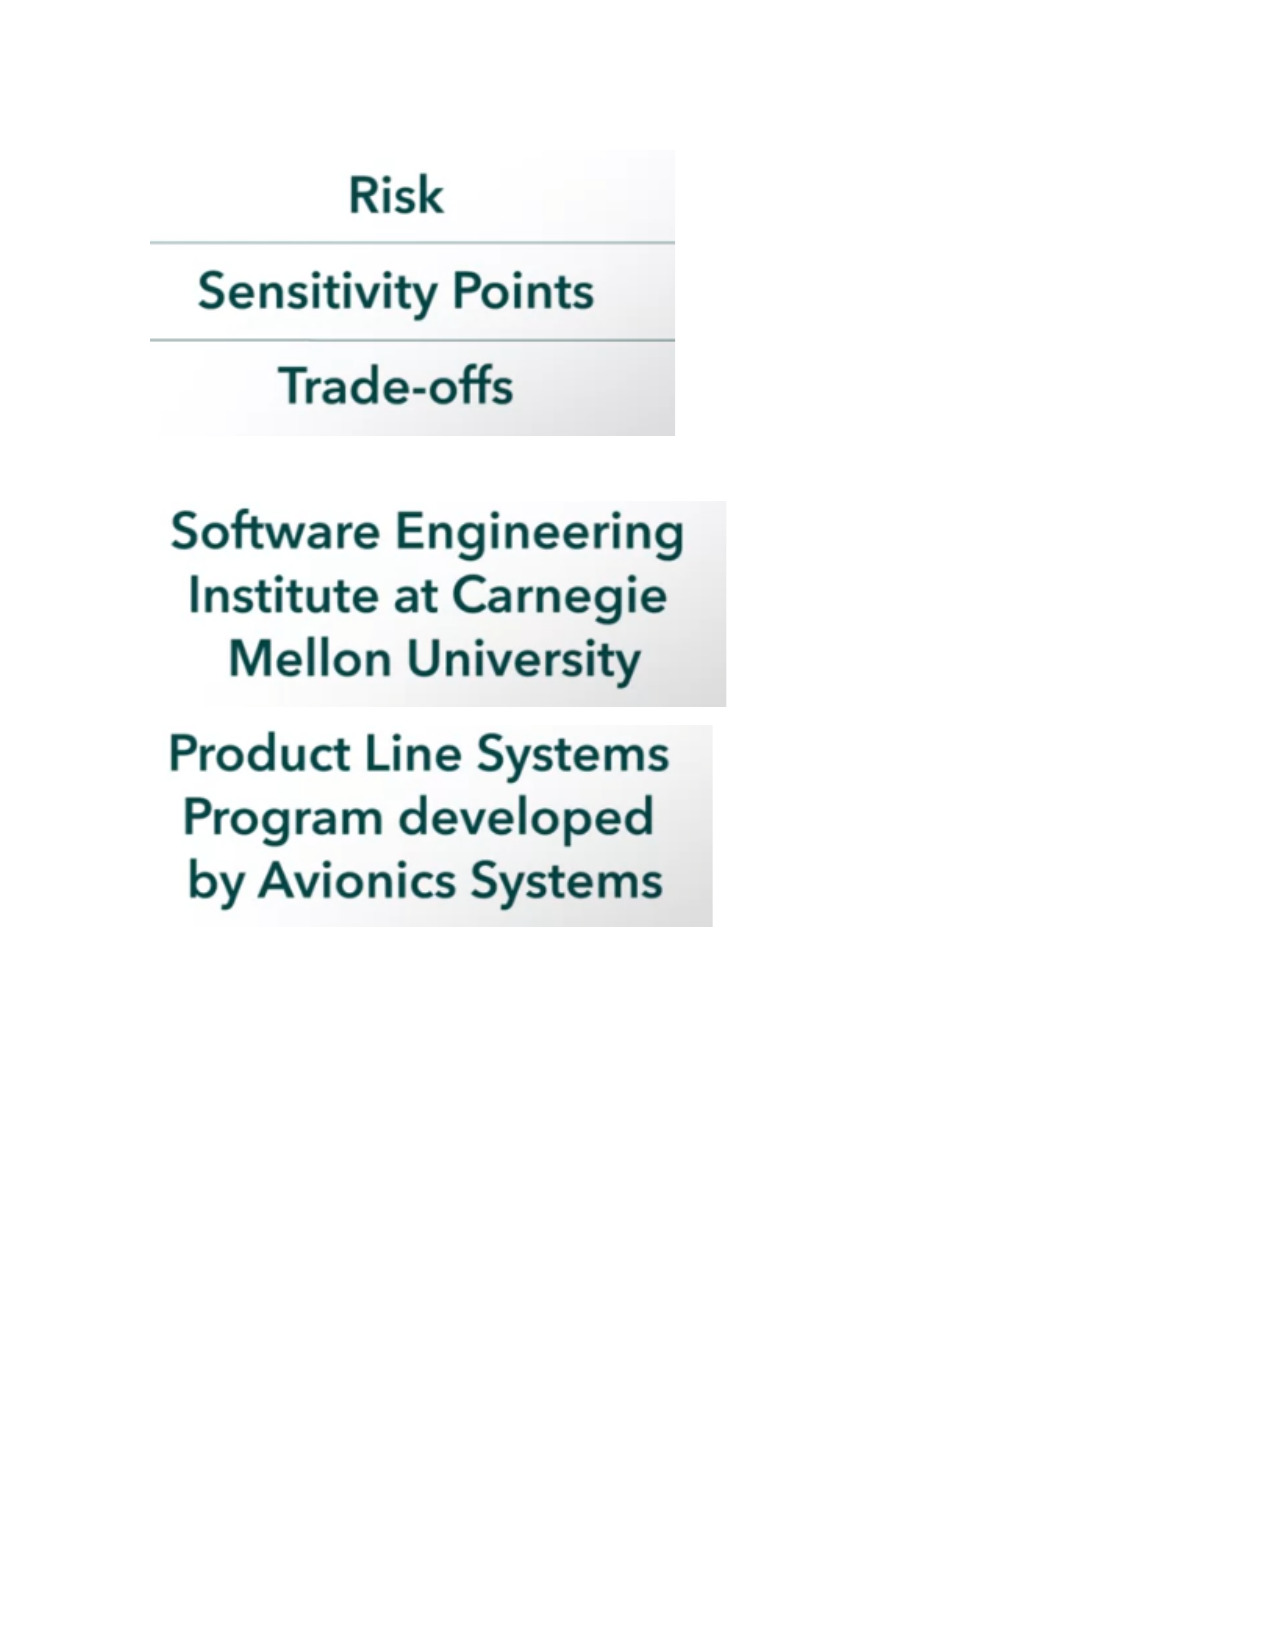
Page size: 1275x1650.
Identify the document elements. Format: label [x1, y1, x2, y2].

picture [150, 725, 713, 927]
picture [150, 150, 675, 436]
picture [150, 501, 727, 707]
